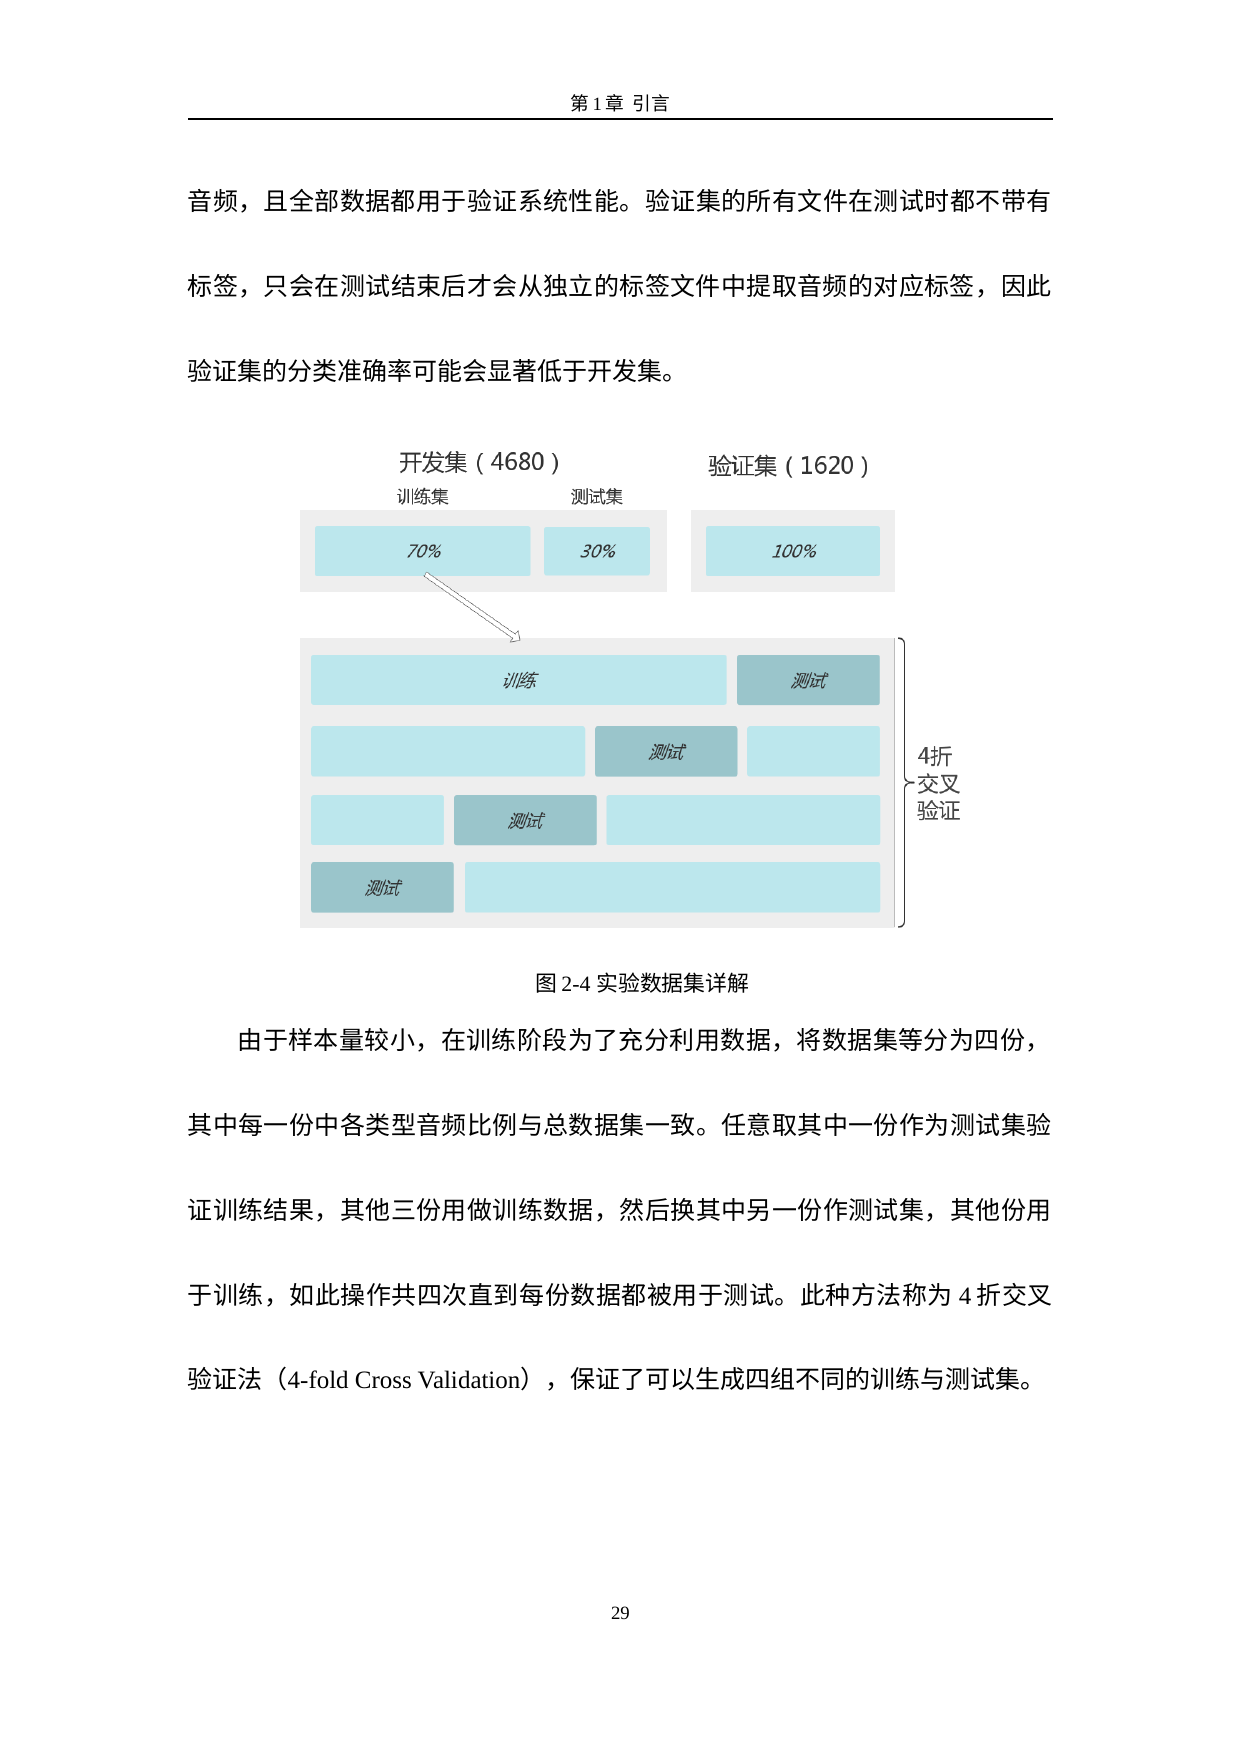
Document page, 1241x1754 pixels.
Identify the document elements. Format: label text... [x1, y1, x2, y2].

subtitle 图2-4 实验数据集详解 [187, 964, 1053, 998]
picture [265, 437, 976, 946]
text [187, 166, 1053, 403]
text 由于样本量较小，在训练阶段为了充分利用数据，将数据集等分为四份，其中每一份中各类型音频比例与总数据集一致。任意取其中一份作为测试集验证训练结果，其他三份用做训练数据，然后换其中另一份作测试集，其他份用于训练，如此操作共四次直到每份数据都被用于测试。此种方法称为4折交叉验证法（4-fold Cross Validation），保证了可以生成四组不同的训练与测试集。 [187, 1004, 1053, 1412]
